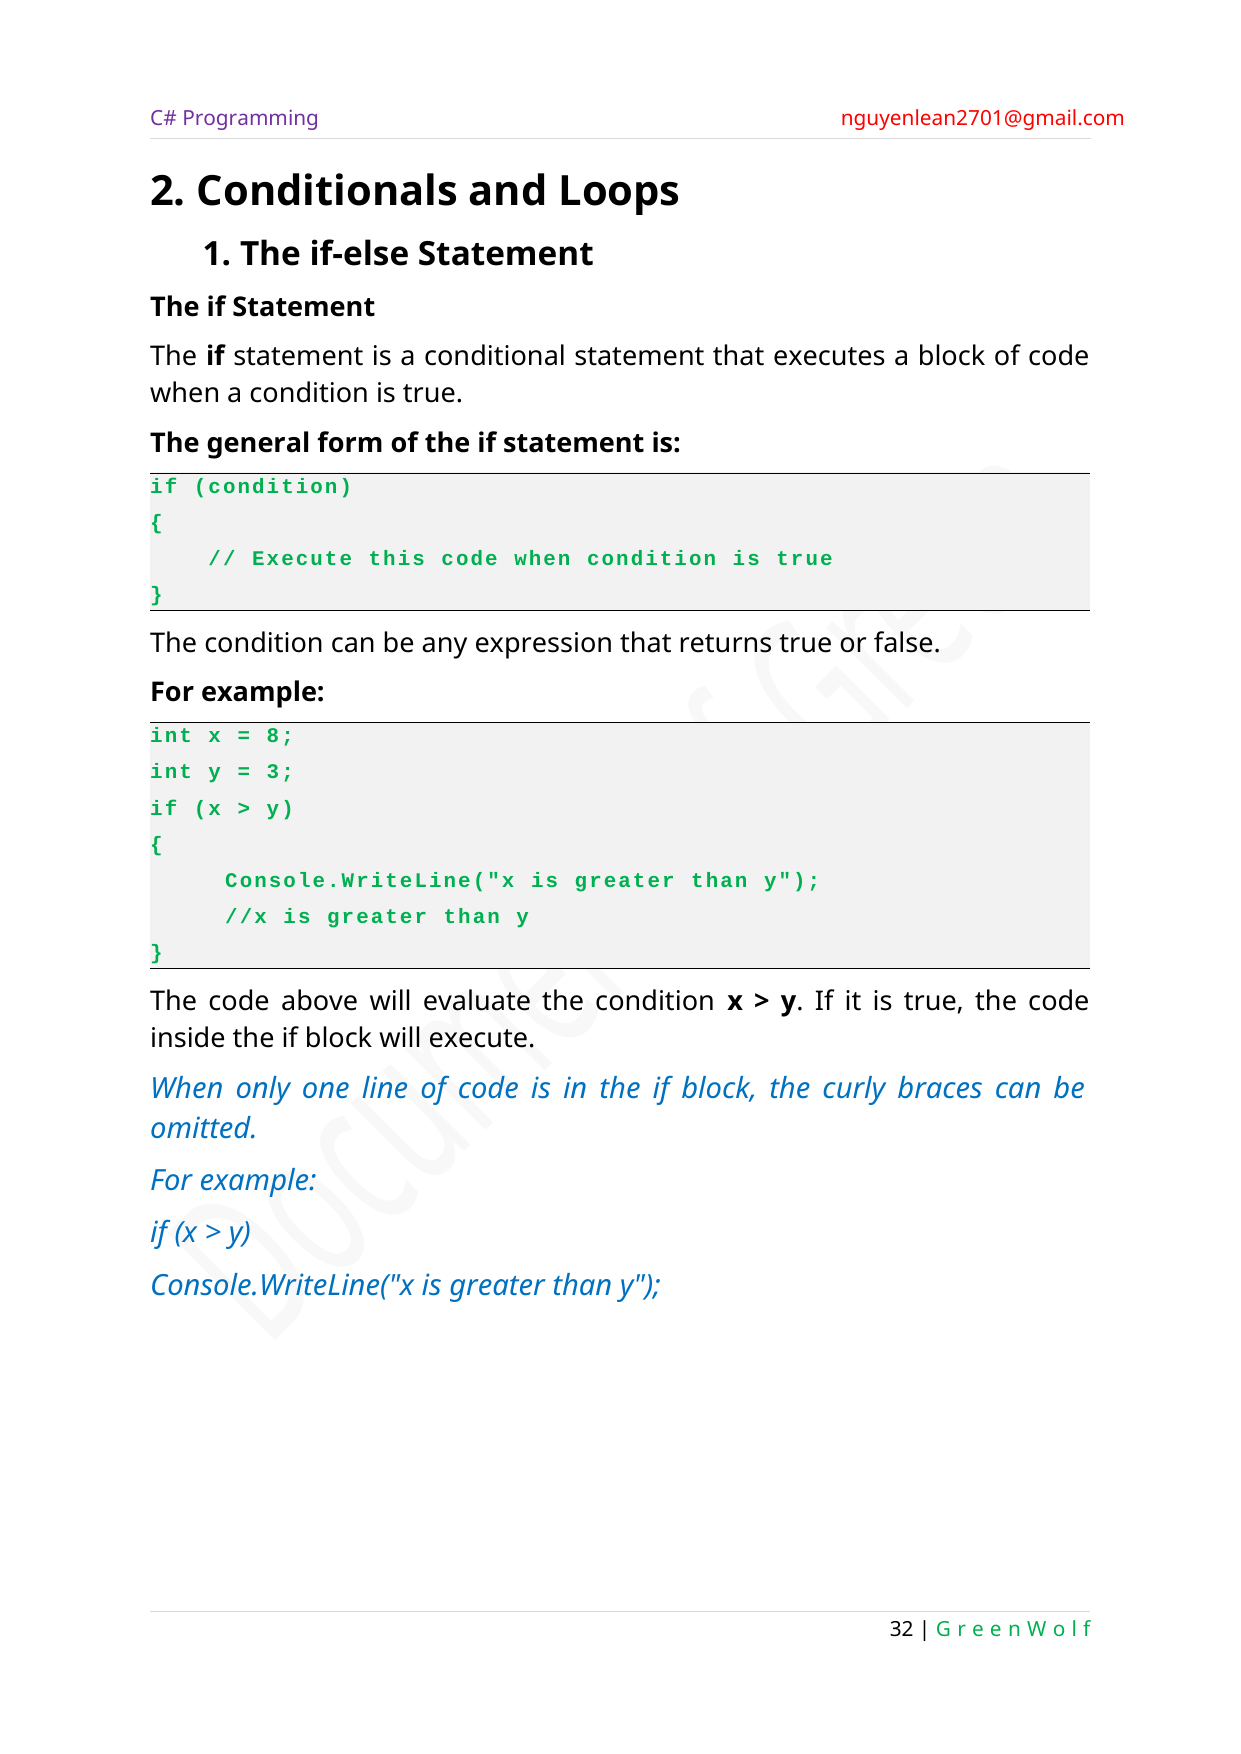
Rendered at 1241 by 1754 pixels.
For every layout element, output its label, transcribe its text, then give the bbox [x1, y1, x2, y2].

text } [150, 581, 1090, 610]
text Console.WriteLine("x is greater than y"); [150, 867, 1090, 893]
text The code above will evaluate the condition x > y. If it is true, the code inside the if block will execute. [150, 981, 1090, 1055]
subtitle The if-else Statement [202, 229, 1090, 275]
text The if Statement [150, 287, 1090, 324]
text //x is greater than y [150, 903, 1090, 929]
text if (x > y) [150, 794, 1090, 821]
text The condition can be any expression that returns true or false. [150, 623, 1090, 660]
text if (condition) [150, 474, 1090, 499]
text int x = 8; [150, 723, 1090, 749]
text For example: [150, 1159, 1090, 1199]
subtitle Conditionals and Loops [150, 160, 1090, 217]
text // Execute this code when condition is true [150, 545, 1090, 572]
text if (x > y) [150, 1212, 1090, 1251]
text The if statement is a conditional statement that executes a block of code when a condition is true. [150, 337, 1090, 411]
text int y = 3; [150, 758, 1090, 785]
text { [150, 831, 1090, 857]
text The general form of the if statement is: [150, 423, 1090, 460]
text Console.WriteLine("x is greater than y"); [150, 1264, 1090, 1303]
text } [150, 939, 1090, 968]
text For example: [150, 673, 1090, 709]
text When only one line of code is in the if block, the curly braces can be omitted. [150, 1068, 1090, 1147]
text { [150, 509, 1090, 535]
